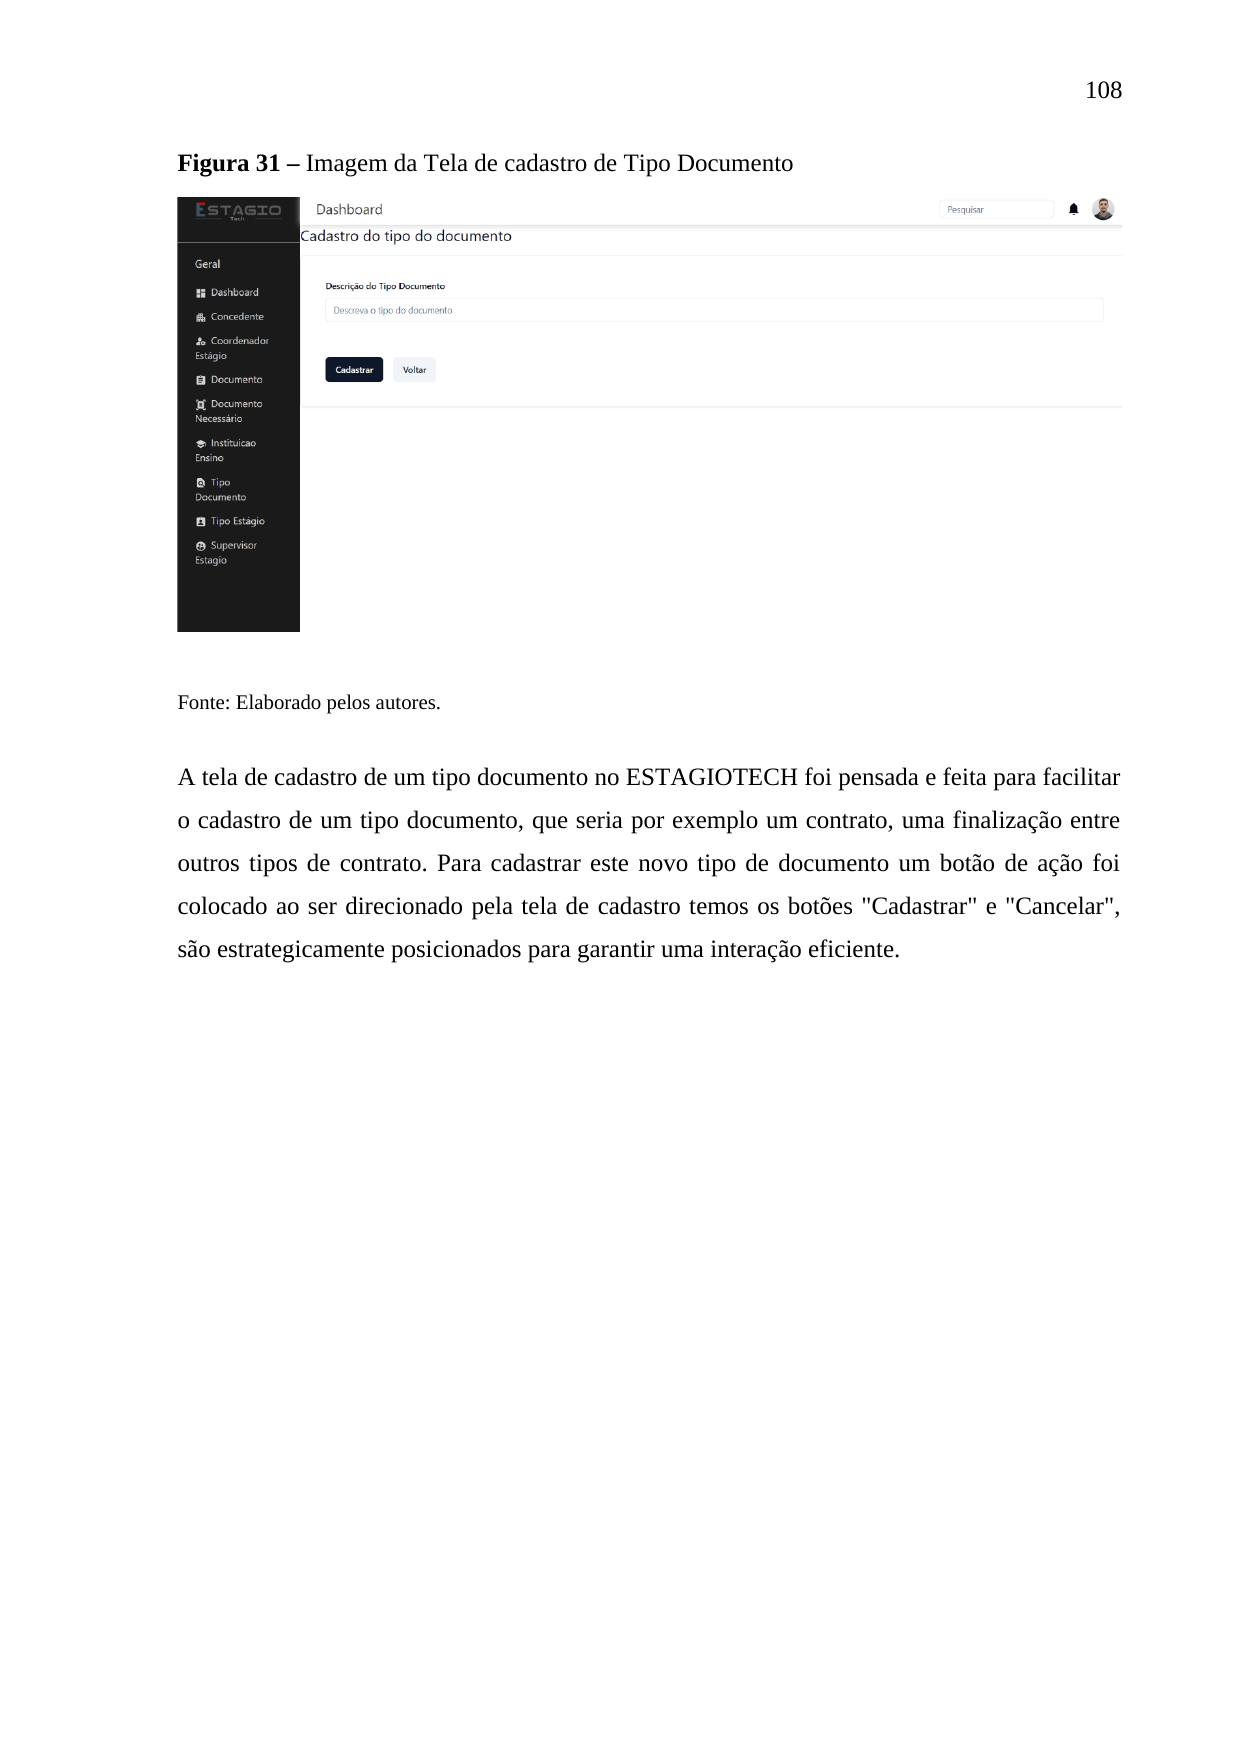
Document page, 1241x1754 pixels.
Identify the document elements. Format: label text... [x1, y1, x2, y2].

text Fonte: Elaborado pelos autores. [177, 689, 1122, 714]
picture [177, 197, 1123, 632]
text A tela de cadastro de um tipo documento no ESTAGIOTECH foi pensada e feita para facilitar o cadastro de um tipo documento, que seria por exemplo um contrato, uma finalização entre outros tipos de contrato. Para cadastrar este novo tipo de documento um botão de ação foi colocado ao ser direcionado pela tela de cadastro temos os botões "Cadastrar" e "Cancelar", são estrategicamente posicionados para garantir uma interação eficiente. [177, 762, 1122, 963]
text Figura 31 – Imagem da Tela de cadastro de Tipo Documento [177, 148, 1122, 176]
